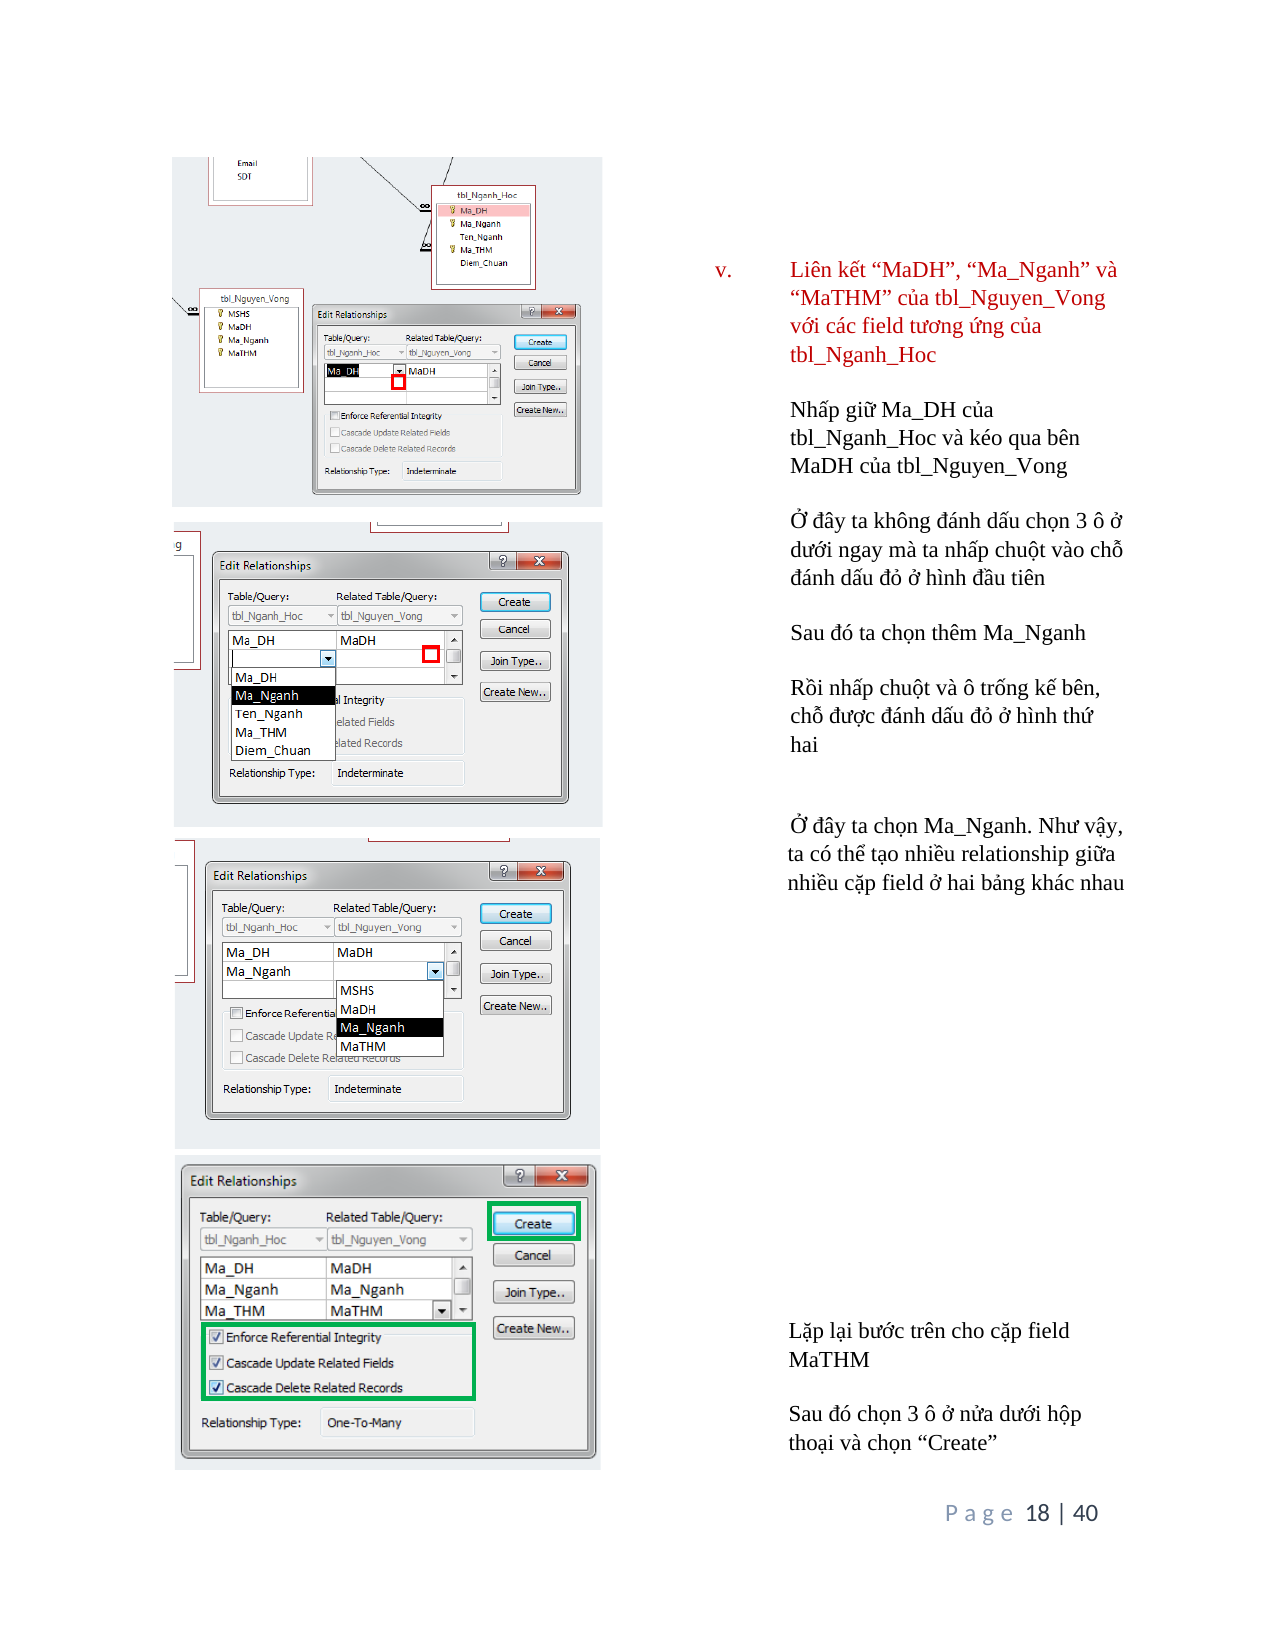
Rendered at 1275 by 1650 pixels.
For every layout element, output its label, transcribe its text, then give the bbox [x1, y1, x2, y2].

picture [174, 838, 600, 1149]
list Lặp lại bước trên cho cặp field MaTHM Sau đó chọn 3 ô ở nửa dưới hộp thoại và chọn “Create” [601, 1317, 1125, 1455]
picture [172, 157, 603, 507]
picture [174, 1155, 601, 1470]
picture [173, 522, 603, 827]
list Liên kết “MaDH”, “Ma_Nganh” và “MaTHM” của tbl_Nguyen_Vong với các field tương ứng của tbl_Nganh_Hoc Nhấp giữ Ma_DH của tbl_Nganh_Hoc và kéo qua bên MaDH của tbl_Nguyen_Vong Ở đây ta không đánh dấu chọn 3 ô ở dưới ngay mà ta nhấp chuột vào chỗ đánh dấu đỏ ở hình đầu tiên Sau đó ta chọn thêm Ma_Nganh Rồi nhấp chuột và ô trống kế bên, chỗ được đánh dấu đỏ ở hình thứ hai Ở đây ta chọn Ma_Nganh. Như vậy, ta có thể tạo nhiều relationship giữa nhiều cặp field ở hai bảng khác nhau [244, 256, 1125, 1031]
